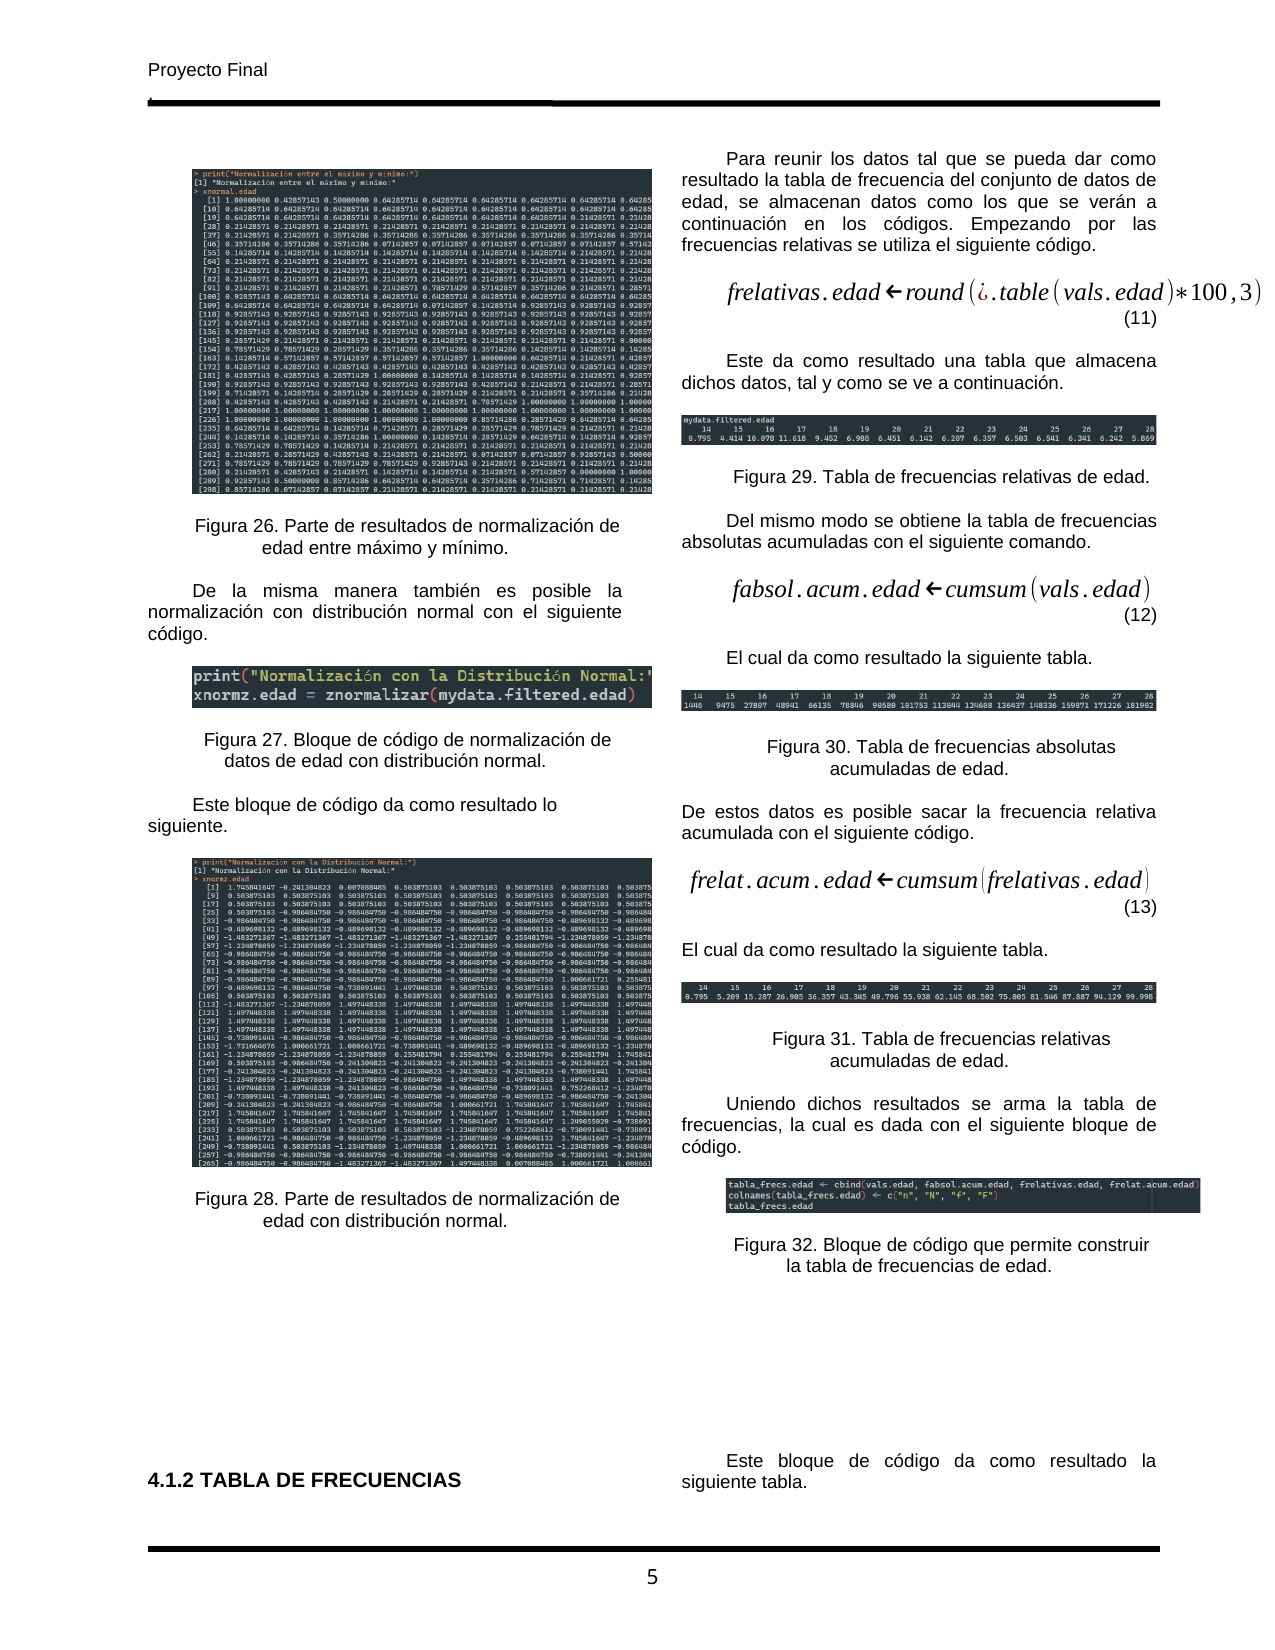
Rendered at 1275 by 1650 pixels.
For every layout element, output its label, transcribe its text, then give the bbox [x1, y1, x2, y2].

text Este bloque de código da como resultado la siguiente tabla. [681, 1449, 1157, 1492]
text (11) [681, 307, 1157, 329]
text Figura 29. Tabla de frecuencias relativas de edad. [681, 466, 1157, 488]
text Figura 26. Parte de resultados de normalización de edad entre máximo y mínimo. [148, 515, 622, 558]
text Figura 28. Parte de resultados de normalización de edad con distribución normal. [148, 1188, 622, 1231]
text De la misma manera también es posible la normalización con distribución normal con el siguiente código. [148, 580, 622, 644]
text Figura 27. Bloque de código de normalización de datos de edad con distribución normal. [148, 729, 622, 772]
picture [681, 690, 1157, 711]
text Figura 30. Tabla de frecuencias absolutas acumuladas de edad. [681, 736, 1157, 779]
text Este bloque de código da como resultado lo siguiente. [148, 793, 622, 837]
text Figura 32. Bloque de código que permite construir la tabla de frecuencias de edad. [681, 1234, 1157, 1277]
picture [681, 982, 1157, 1003]
text (13) [681, 896, 1157, 917]
subtitle TABLA DE FRECUENCIAS [148, 1468, 622, 1492]
picture [192, 169, 652, 494]
picture [681, 415, 1157, 445]
text El cual da como resultado la siguiente tabla. [681, 939, 1157, 961]
text Uniendo dichos resultados se arma la tabla de frecuencias, la cual es dada con el siguiente bloque de código. [681, 1092, 1157, 1157]
text El cual da como resultado la siguiente tabla. [681, 647, 1157, 669]
picture [192, 666, 652, 708]
picture [725, 1178, 1201, 1213]
text Del mismo modo se obtiene la tabla de frecuencias absolutas acumuladas con el siguiente comando. [681, 509, 1157, 552]
text Para reunir los datos tal que se pueda dar como resultado la tabla de frecuencia del conjunto de datos de edad, se almacenan datos como los que se verán a continuación en los códigos. Empezando por las frecuencias relativas se utiliza el siguiente código. [681, 148, 1157, 256]
text Figura 31. Tabla de frecuencias relativas acumuladas de edad. [681, 1028, 1157, 1071]
text De estos datos es posible sacar la frecuencia relativa acumulada con el siguiente código. [681, 801, 1157, 844]
text Este da como resultado una tabla que almacena dichos datos, tal y como se ve a continuación. [681, 350, 1157, 393]
text (12) [681, 604, 1157, 626]
picture [192, 858, 652, 1167]
